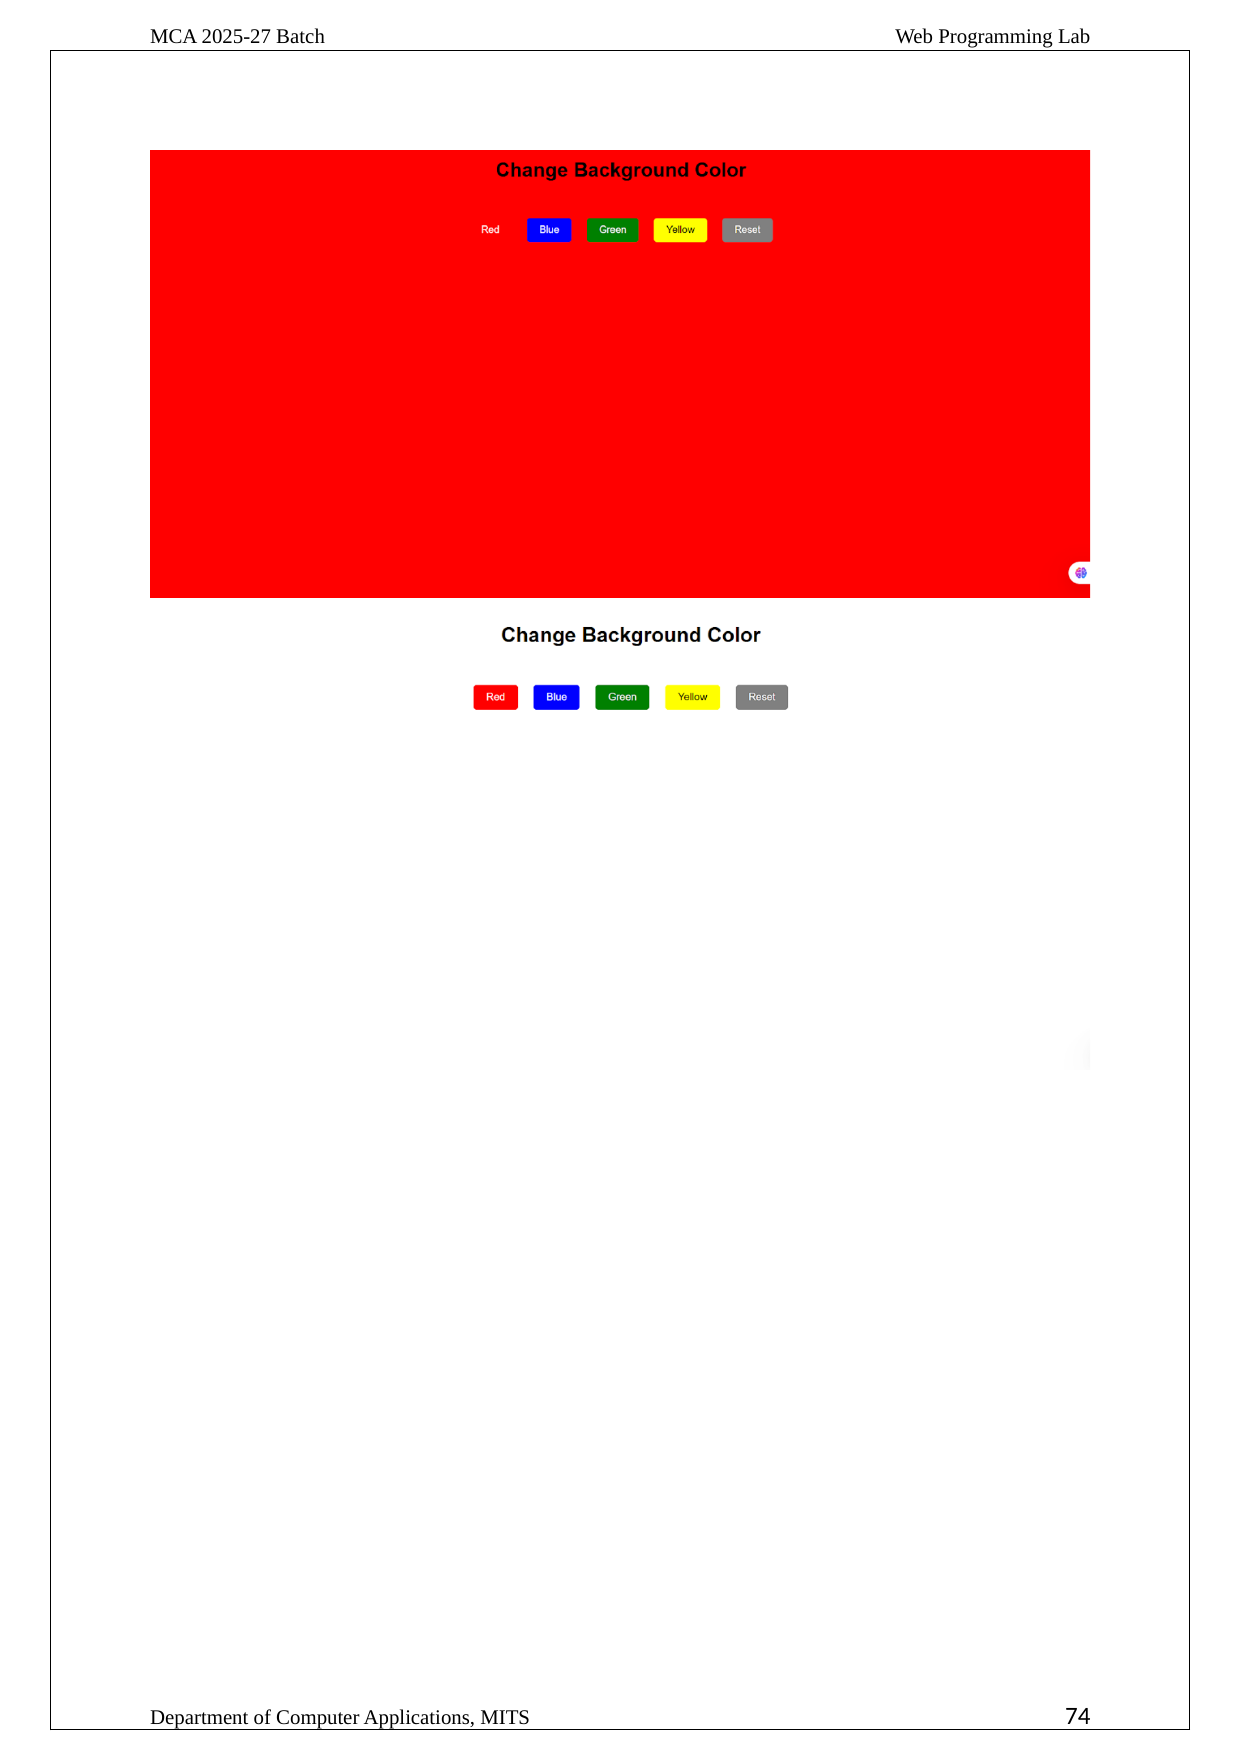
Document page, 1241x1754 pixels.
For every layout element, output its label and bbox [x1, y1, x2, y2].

picture [150, 150, 1091, 598]
picture [150, 618, 1091, 1070]
